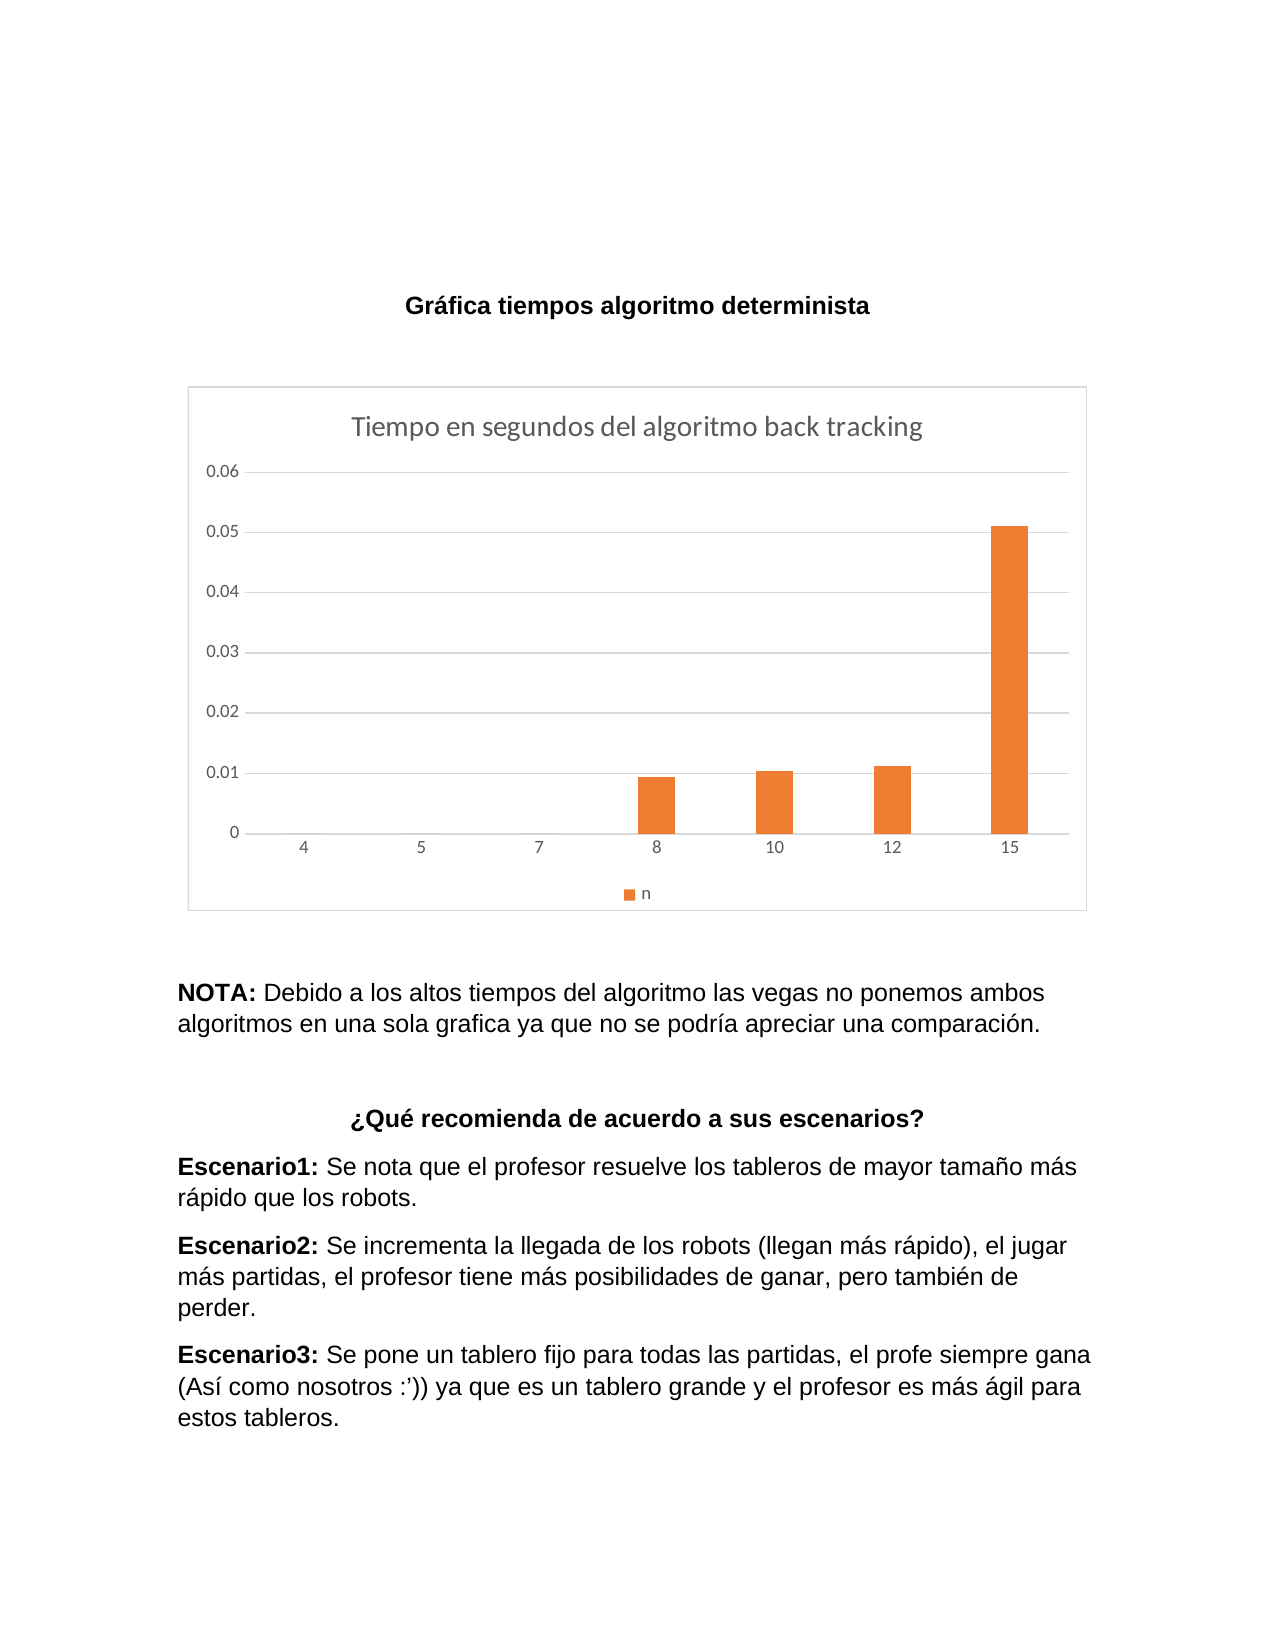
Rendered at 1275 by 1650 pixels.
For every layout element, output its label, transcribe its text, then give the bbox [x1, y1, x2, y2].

text ¿Qué recomienda de acuerdo a sus escenarios? [177, 1104, 1098, 1133]
text Escenario2: Se incrementa la llegada de los robots (llegan más rápido), el jugar más partidas, el profesor tiene más posibilidades de ganar, pero también de perder. [177, 1231, 1098, 1321]
text Escenario1: Se nota que el profesor resuelve los tableros de mayor tamaño más rápido que los robots. [177, 1152, 1098, 1212]
text NOTA: Debido a los altos tiempos del algoritmo las vegas no ponemos ambos algoritmos en una sola grafica ya que no se podría apreciar una comparación. [177, 978, 1098, 1037]
text Escenario3: Se pone un tablero fijo para todas las partidas, el profe siempre gana (Así como nosotros :’)) ya que es un tablero grande y el profesor es más ágil para estos tableros. [177, 1340, 1098, 1431]
text Gráfica tiempos algoritmo determinista [177, 291, 1098, 319]
